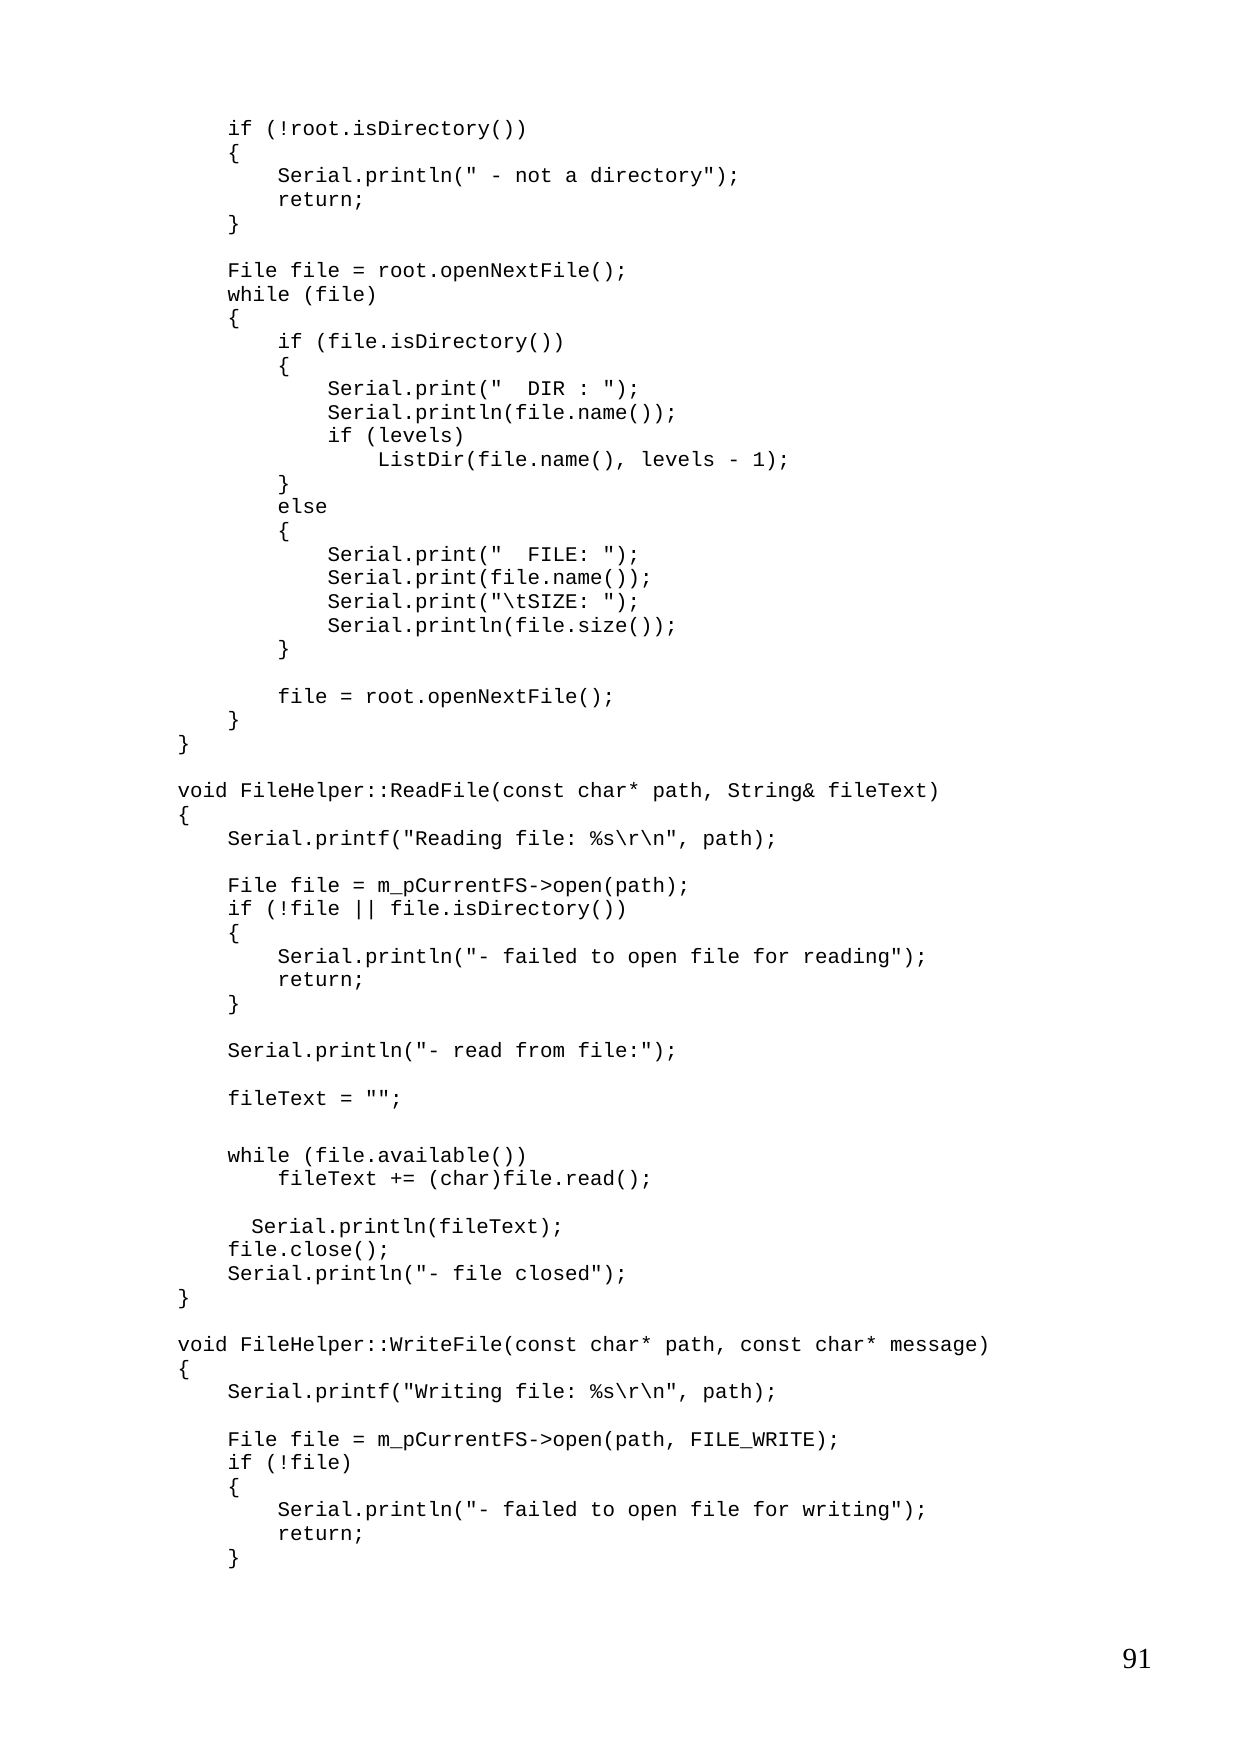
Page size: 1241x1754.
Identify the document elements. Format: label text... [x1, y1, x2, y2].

text Serial.println(" - not a directory"); [177, 165, 1152, 189]
text File file = root.openNextFile(); [177, 260, 1152, 284]
text return; [177, 189, 1152, 213]
text if (!root.isDirectory()) [177, 118, 1152, 142]
text void FileHelper::ReadFile(const char* path, String& fileText) [177, 780, 1152, 804]
text { [177, 1358, 1152, 1381]
text { [177, 354, 1152, 378]
text } [177, 1547, 1152, 1570]
text Serial.println(file.size()); [177, 615, 1152, 638]
text Serial.print(" DIR : "); [177, 378, 1152, 402]
text { [177, 142, 1152, 165]
text } [177, 638, 1152, 662]
text fileText = ""; [177, 1088, 1152, 1111]
text Serial.printf("Writing file: %s\r\n", path); [177, 1381, 1152, 1405]
text Serial.print(" FILE: "); [177, 544, 1152, 567]
text else [177, 496, 1152, 520]
text { [177, 520, 1152, 544]
text { [177, 922, 1152, 946]
text } [177, 993, 1152, 1017]
text Serial.print("\tSIZE: "); [177, 591, 1152, 615]
text ListDir(file.name(), levels - 1); [177, 449, 1152, 473]
text return; [177, 1523, 1152, 1547]
text if (!file) [177, 1452, 1152, 1476]
text void FileHelper::WriteFile(const char* path, const char* message) [177, 1334, 1152, 1358]
text if (file.isDirectory()) [177, 331, 1152, 354]
text } [177, 473, 1152, 496]
text Serial.printf("Reading file: %s\r\n", path); [177, 827, 1152, 851]
text } [177, 1287, 1152, 1310]
text { [177, 1476, 1152, 1499]
text if (!file || file.isDirectory()) [177, 898, 1152, 922]
text return; [177, 969, 1152, 993]
text } [177, 213, 1152, 236]
text file.close(); [177, 1239, 1152, 1263]
text file = root.openNextFile(); [177, 686, 1152, 709]
text { [177, 804, 1152, 827]
text Serial.println("- failed to open file for writing"); [177, 1499, 1152, 1523]
text Serial.println(fileText); [177, 1216, 1152, 1239]
text } [177, 733, 1152, 757]
text File file = m_pCurrentFS->open(path, FILE_WRITE); [177, 1428, 1152, 1452]
text } [177, 709, 1152, 733]
text Serial.println(file.name()); [177, 402, 1152, 426]
text Serial.println("- failed to open file for reading"); [177, 946, 1152, 969]
text if (levels) [177, 426, 1152, 449]
text while (file) [177, 284, 1152, 307]
text Serial.println("- read from file:"); [177, 1040, 1152, 1064]
text File file = m_pCurrentFS->open(path); [177, 875, 1152, 898]
text { [177, 307, 1152, 331]
text Serial.print(file.name()); [177, 567, 1152, 591]
text fileText += (char)file.read(); [177, 1168, 1152, 1192]
text Serial.println("- file closed"); [177, 1263, 1152, 1287]
text while (file.available()) [177, 1145, 1152, 1168]
